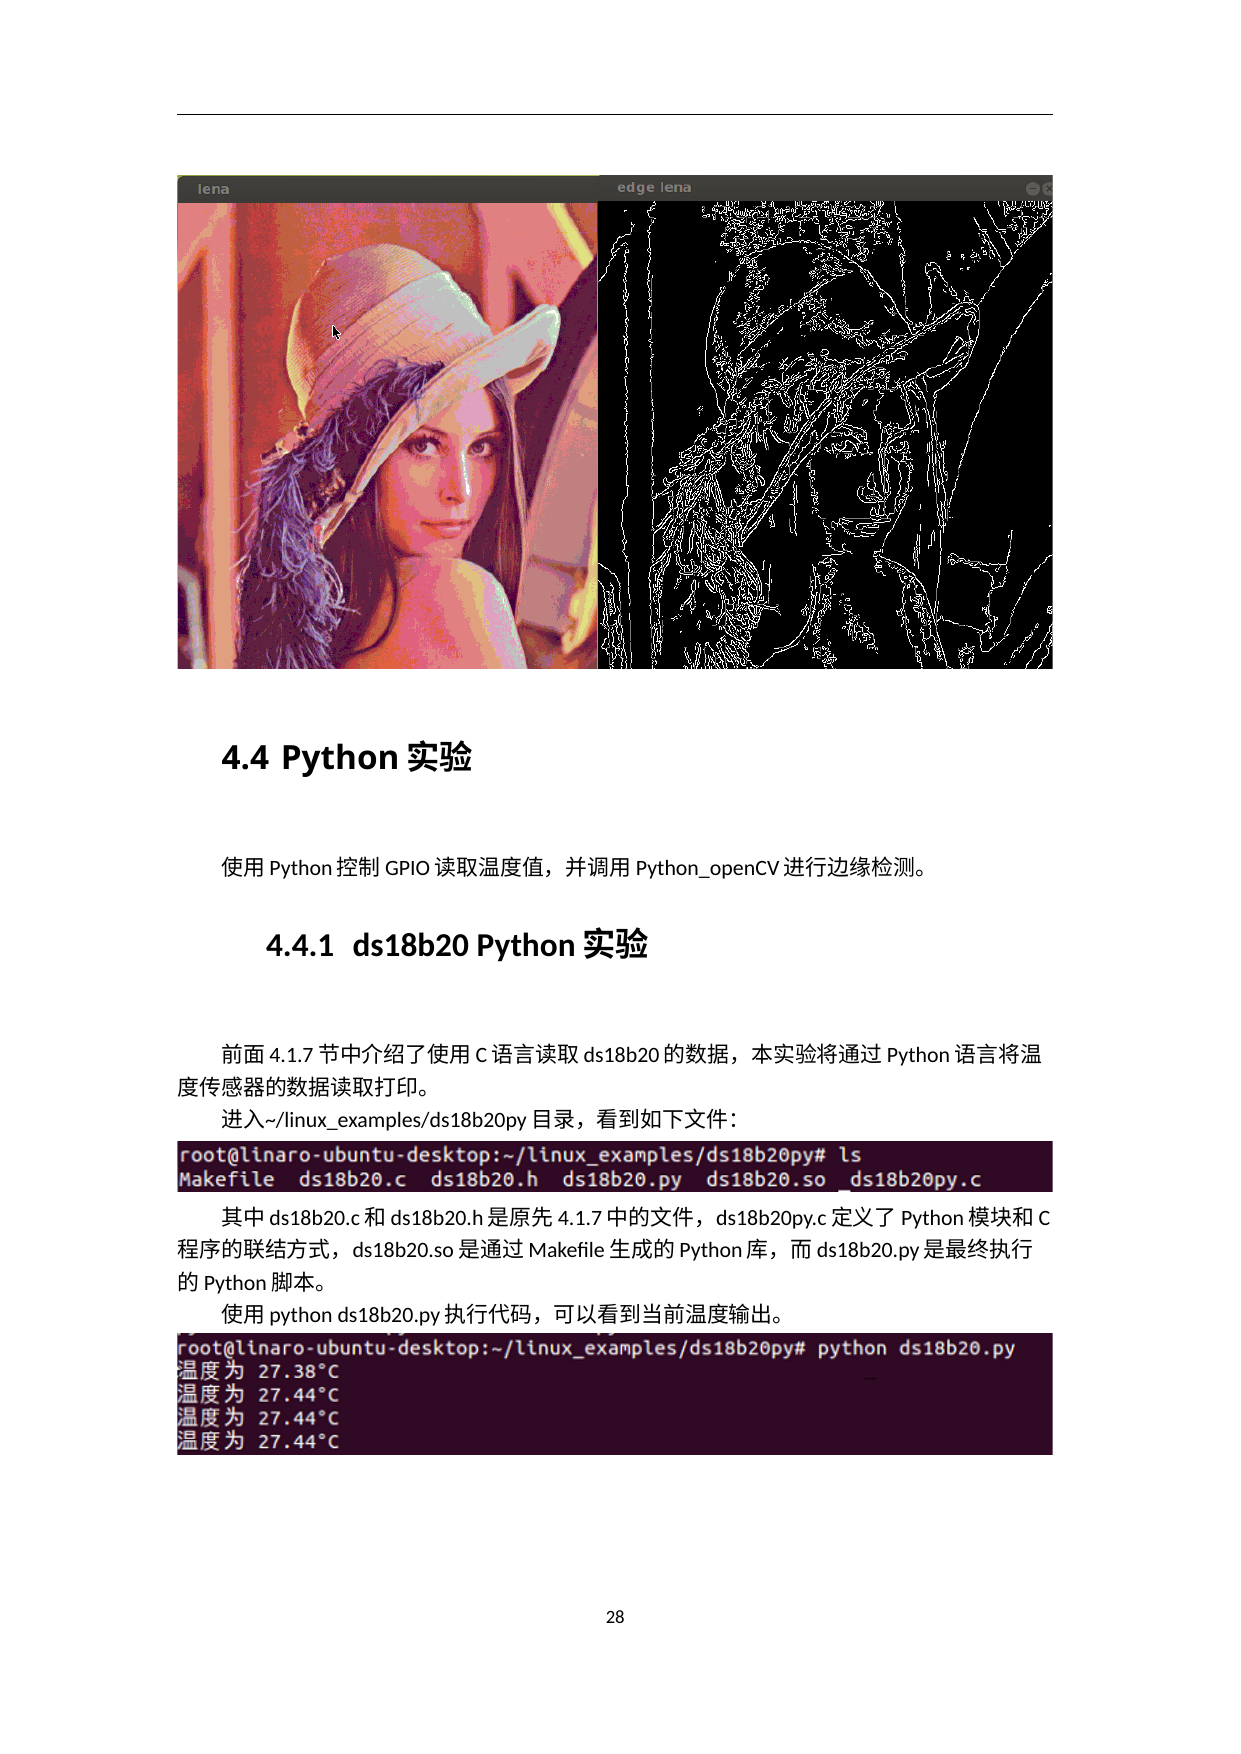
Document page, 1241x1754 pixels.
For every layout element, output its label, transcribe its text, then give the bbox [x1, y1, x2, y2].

picture [177, 175, 1053, 669]
text 使用Python控制GPIO读取温度值，并调用Python_openCV进行边缘检测。 [221, 850, 1053, 882]
text 进入~/linux_examples/ds18b20py目录，看到如下文件： [177, 1102, 1053, 1134]
text 前面4.1.7节中介绍了使用C语言读取ds18b20的数据，本实验将通过Python语言将温度传感器的数据读取打印。 [177, 1037, 1053, 1102]
text 其中ds18b20.c和ds18b20.h是原先4.1.7中的文件，ds18b20py.c定义了Python模块和C程序的联结方式，ds18b20.so是通过Makefile生成的Python库，而ds18b20.py是最终执行的Python脚本。 [177, 1199, 1053, 1297]
subtitle Python实验 [221, 722, 1053, 787]
picture [177, 1333, 1053, 1455]
text 使用python ds18b20.py执行代码，可以看到当前温度输出。 [177, 1297, 1053, 1329]
subtitle ds18b20 Python实验 [266, 909, 1053, 974]
picture [177, 1141, 1053, 1192]
